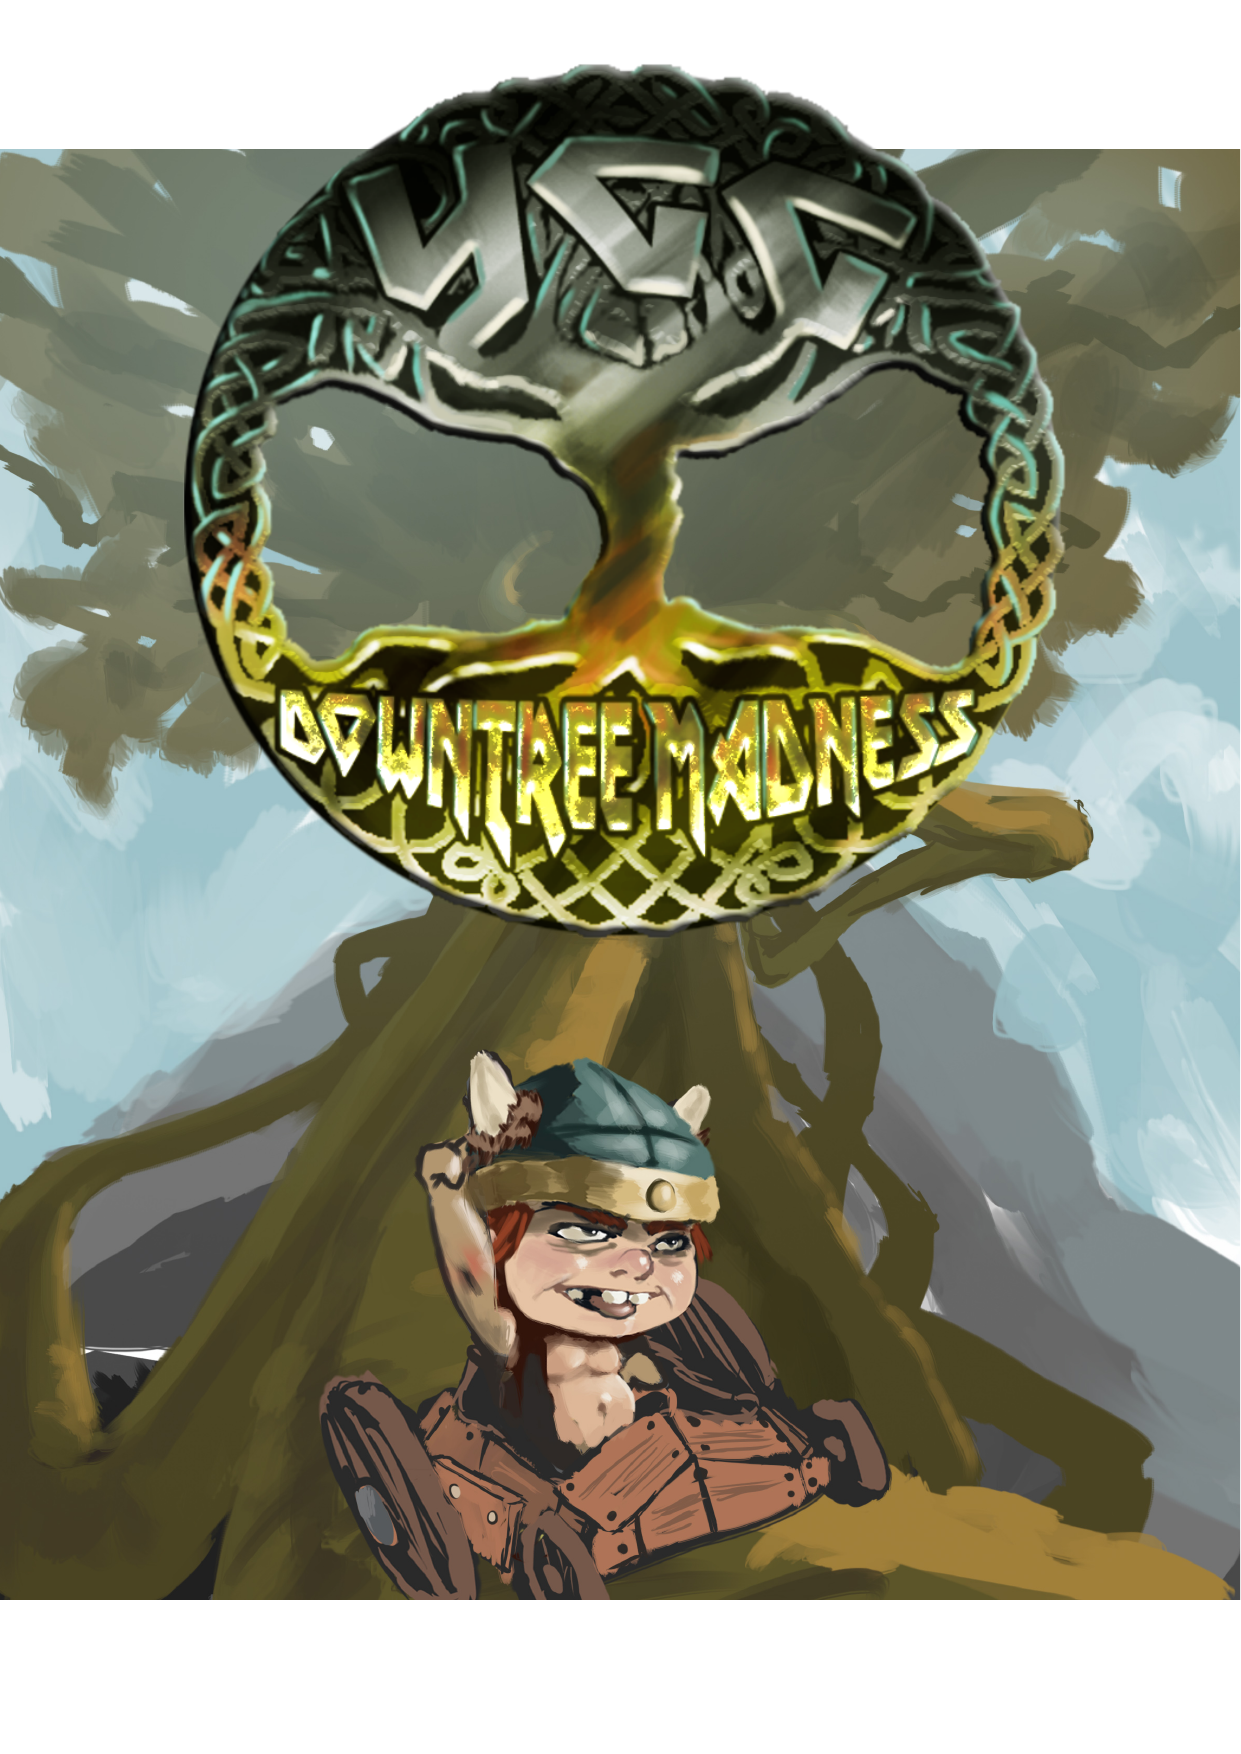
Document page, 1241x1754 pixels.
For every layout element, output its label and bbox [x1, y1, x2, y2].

picture [0, 58, 1241, 1600]
